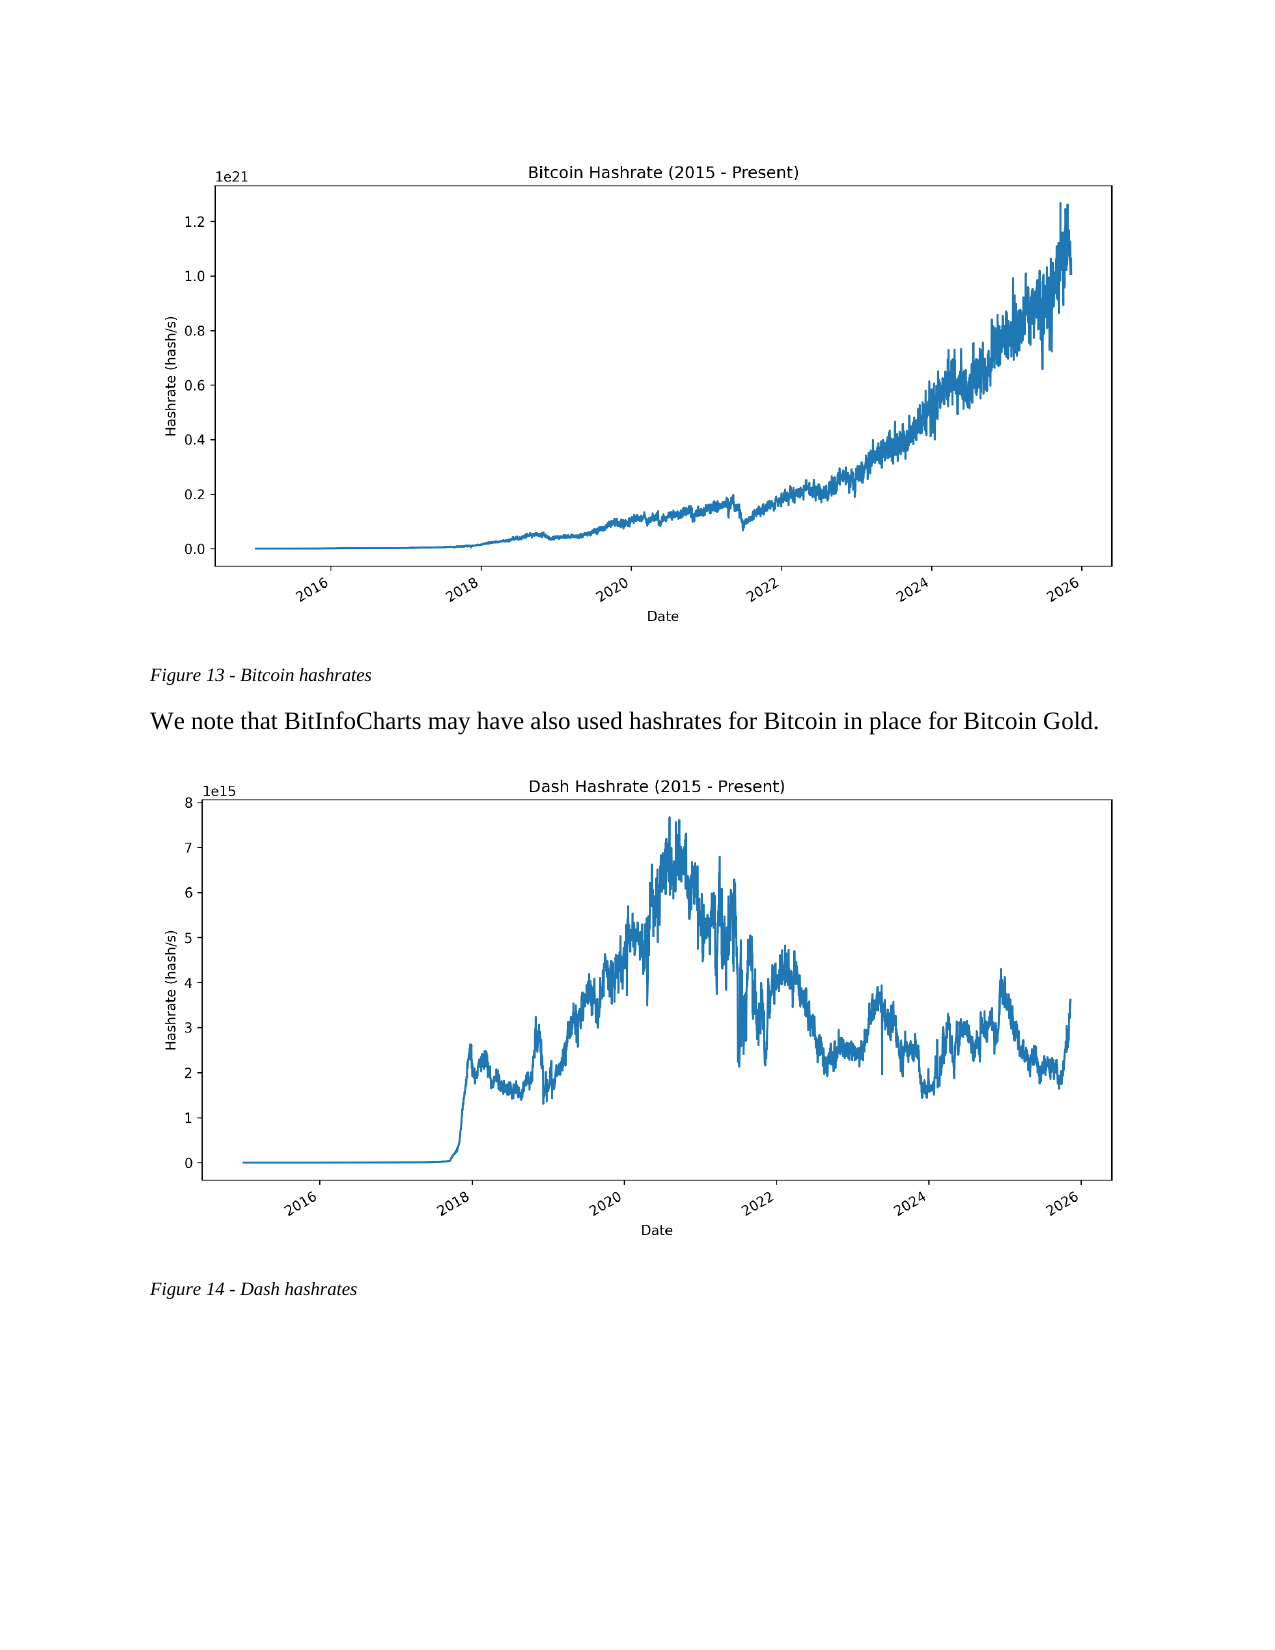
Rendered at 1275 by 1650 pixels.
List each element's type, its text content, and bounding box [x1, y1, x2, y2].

text We note that BitInfoCharts may have also used hashrates for Bitcoin in place for Bitcoin Gold. [150, 706, 1125, 735]
picture [150, 763, 1125, 1252]
text Figure 13 - Bitcoin hashrates [150, 664, 1125, 685]
picture [150, 150, 1125, 638]
text Figure 14 - Dash hashrates [150, 1278, 1125, 1299]
